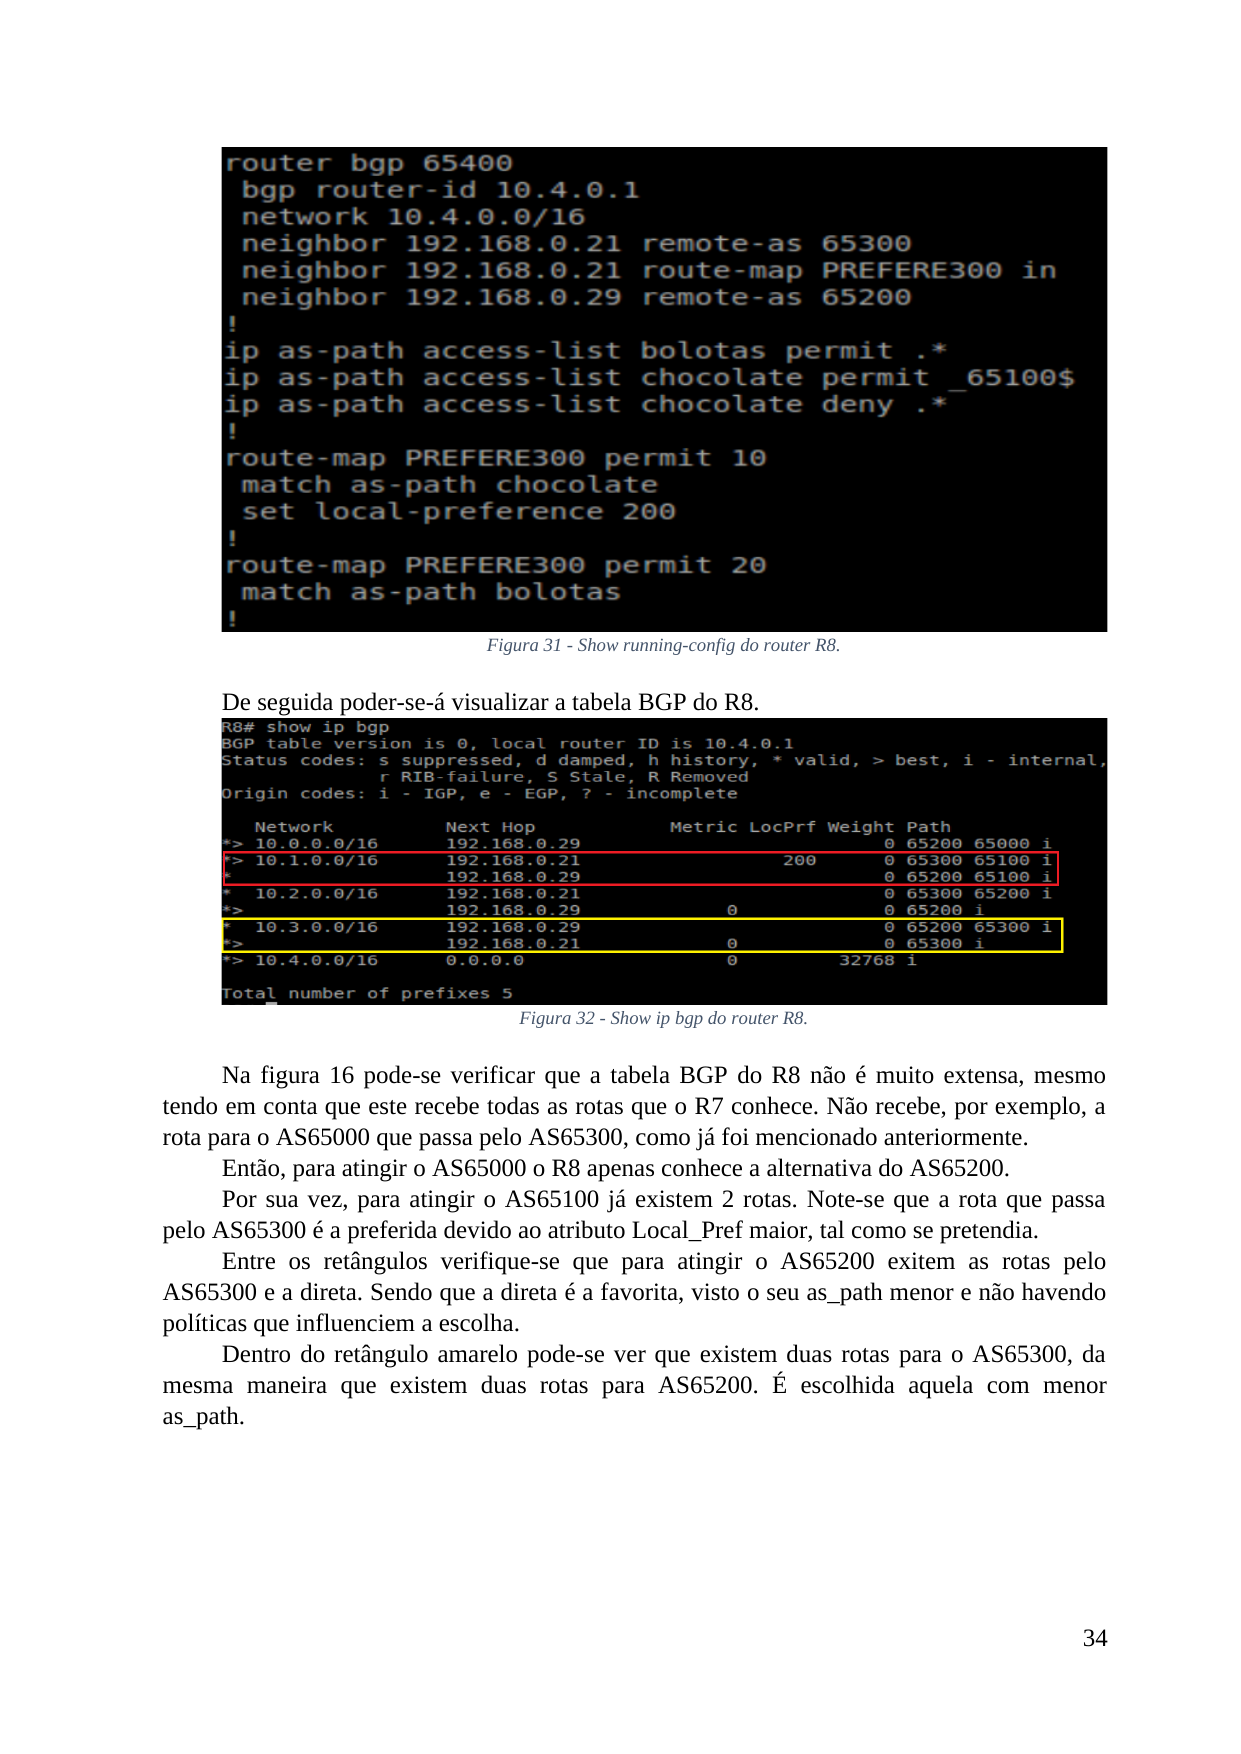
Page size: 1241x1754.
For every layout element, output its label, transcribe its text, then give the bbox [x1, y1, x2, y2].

text Por sua vez, para atingir o AS65100 já existem 2 rotas. Note-se que a rota que passa pelo AS65300 é a preferida devido ao atributo Local_Pref maior, tal como se pretendia. [162, 1184, 1107, 1244]
picture [221, 718, 1108, 1005]
text Entre os retângulos verifique-se que para atingir o AS65200 exitem as rotas pelo AS65300 e a direta. Sendo que a direta é a favorita, visto o seu as_path menor e não havendo políticas que influenciem a escolha. [162, 1246, 1107, 1337]
text Figura 32 - Show ip bgp do router R8. [162, 1007, 1107, 1028]
text Então, para atingir o AS65000 o R8 apenas conhece a alternativa do AS65200. [162, 1153, 1107, 1182]
text De seguida poder-se-á visualizar a tabela BGP do R8. [162, 687, 1107, 716]
text Dentro do retângulo amarelo pode-se ver que existem duas rotas para o AS65300, da mesma maneira que existem duas rotas para AS65200. É escolhida aquela com menor as_path. [162, 1339, 1107, 1430]
text Figura 31 - Show running-config do router R8. [162, 634, 1107, 655]
picture [221, 147, 1108, 632]
text Na figura 16 pode-se verificar que a tabela BGP do R8 não é muito extensa, mesmo tendo em conta que este recebe todas as rotas que o R7 conhece. Não recebe, por exemplo, a rota para o AS65000 que passa pelo AS65300, como já foi mencionado anteriormente. [162, 1060, 1107, 1151]
